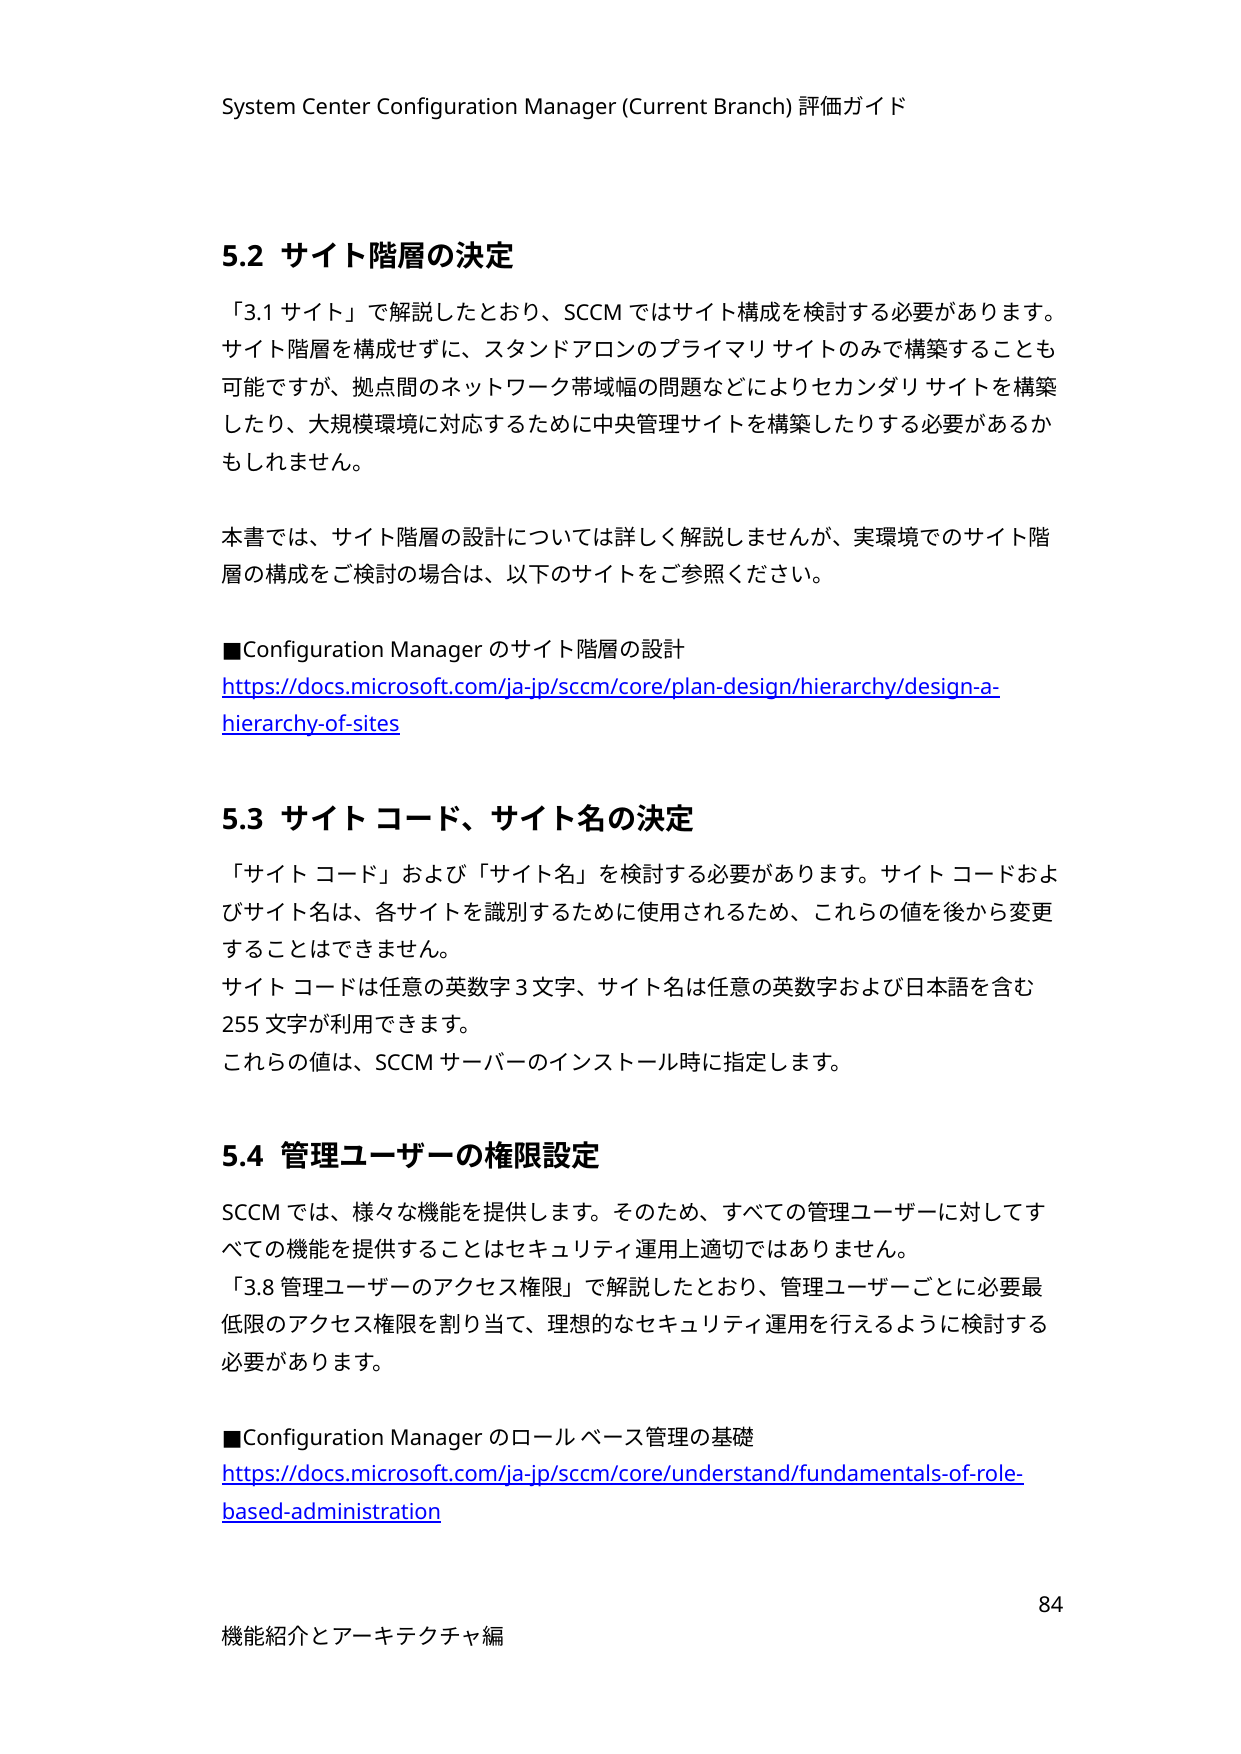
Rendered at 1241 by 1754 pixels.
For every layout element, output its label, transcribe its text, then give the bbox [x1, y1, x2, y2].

text 「3.1 サイト」で解説したとおり、SCCM ではサイト構成を検討する必要があります。 [222, 292, 1063, 329]
subtitle 管理ユーザーの権限設定 [222, 1117, 1063, 1192]
text https://docs.microsoft.com/ja-jp/sccm/core/understand/fundamentals-of-role-based-administration [222, 1454, 1063, 1529]
subtitle サイト コード、サイト名の決定 [222, 779, 1063, 854]
text サイト階層を構成せずに、スタンドアロンのプライマリ サイトのみで構築することも可能ですが、拠点間のネットワーク帯域幅の問題などによりセカンダリ サイトを構築したり、大規模環境に対応するために中央管理サイトを構築したりする必要があるかもしれません。 [222, 329, 1063, 479]
text ■Configuration Manager のサイト階層の設計 [222, 629, 1063, 667]
text 「3.8 管理ユーザーのアクセス権限」で解説したとおり、管理ユーザーごとに必要最低限のアクセス権限を割り当て、理想的なセキュリティ運用を行えるように検討する必要があります。 [222, 1267, 1063, 1379]
text ■Configuration Manager のロール ベース管理の基礎 [222, 1417, 1063, 1454]
text これらの値は、SCCM サーバーのインストール時に指定します。 [222, 1042, 1063, 1079]
text 本書では、サイト階層の設計については詳しく解説しませんが、実環境でのサイト階層の構成をご検討の場合は、以下のサイトをご参照ください。 [222, 517, 1063, 592]
subtitle サイト階層の決定 [222, 217, 1063, 292]
text https://docs.microsoft.com/ja-jp/sccm/core/plan-design/hierarchy/design-a-hierarchy-of-sites [222, 667, 1063, 742]
text 「サイト コード」および「サイト名」を検討する必要があります。サイト コードおよびサイト名は、各サイトを識別するために使用されるため、これらの値を後から変更することはできません。 [222, 854, 1063, 967]
text SCCM では、様々な機能を提供します。そのため、すべての管理ユーザーに対してすべての機能を提供することはセキュリティ運用上適切ではありません。 [222, 1192, 1063, 1267]
text サイト コードは任意の英数字3文字、サイト名は任意の英数字および日本語を含む 255 文字が利用できます。 [222, 967, 1063, 1042]
